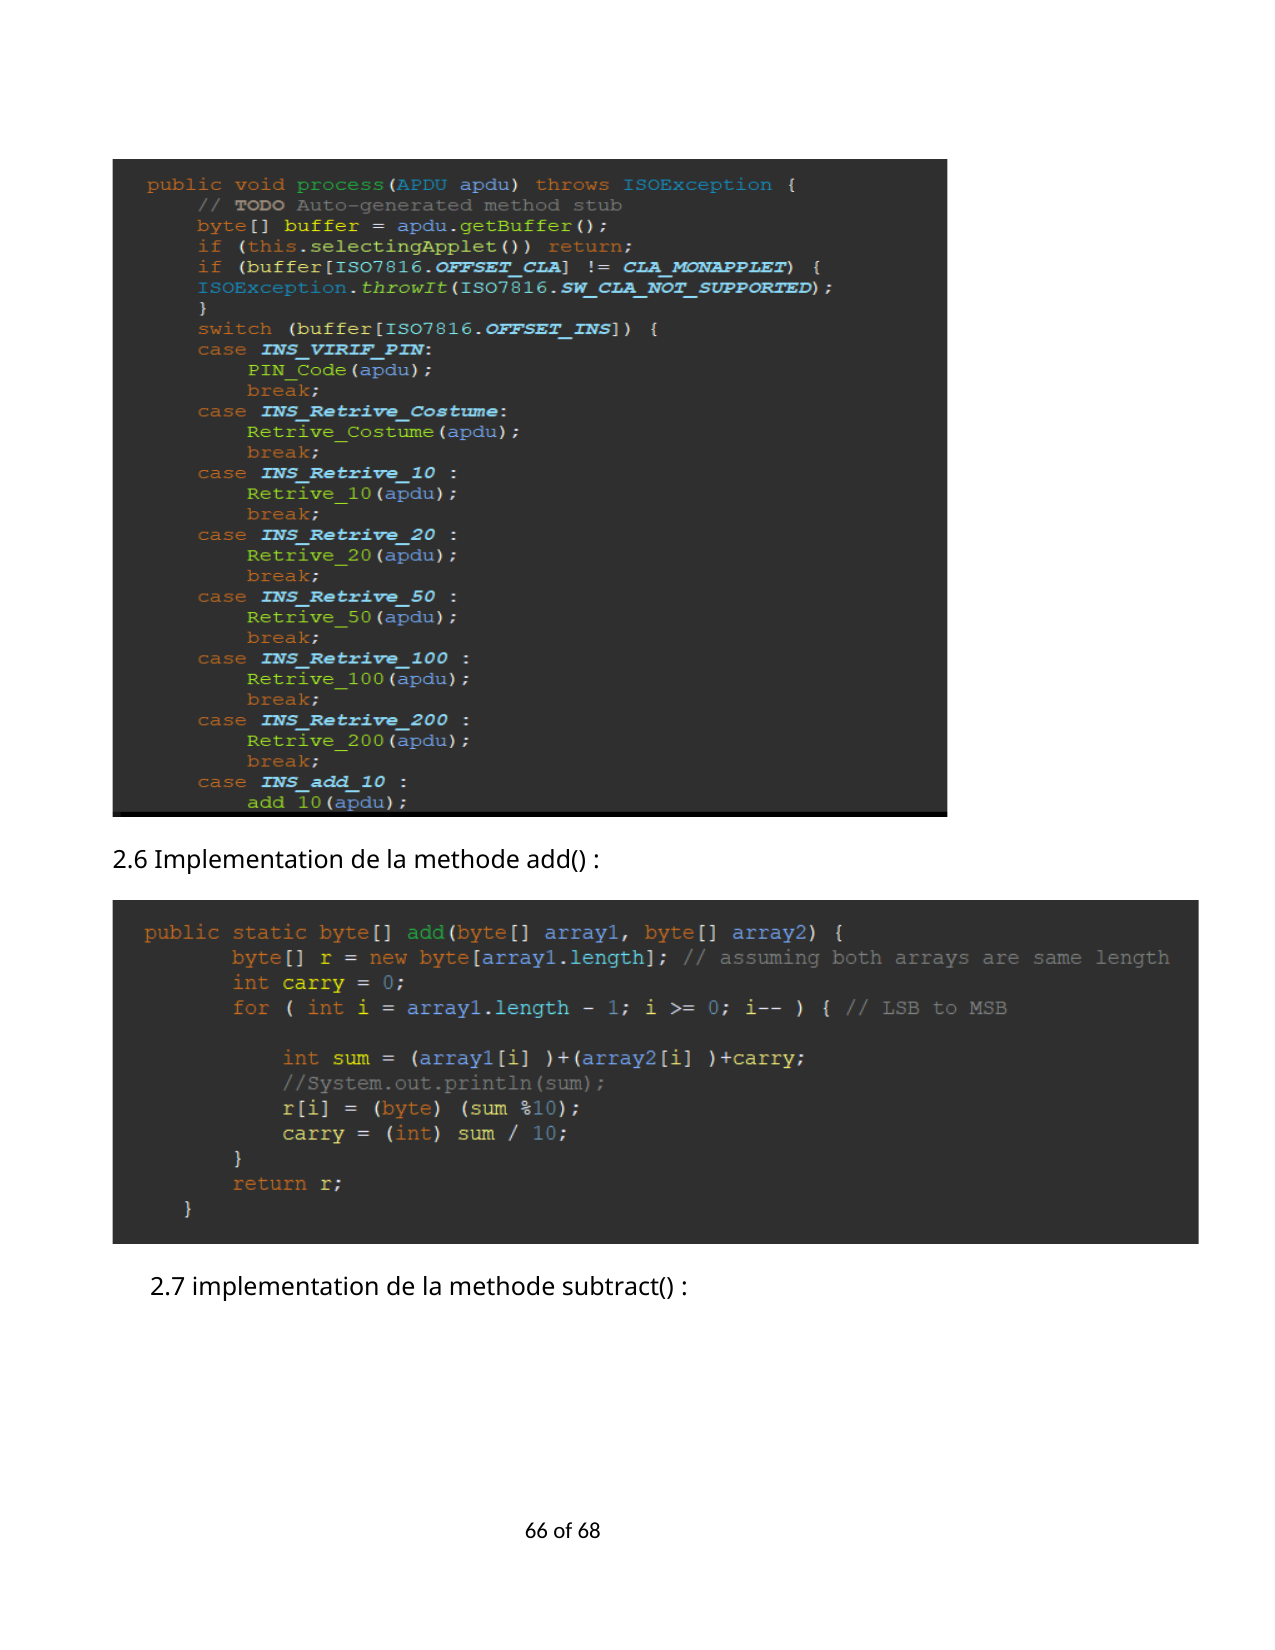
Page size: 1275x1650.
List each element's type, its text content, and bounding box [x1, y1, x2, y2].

list 2.7 implementation de la methode subtract() : [112, 1268, 1200, 1302]
picture [112, 159, 948, 817]
picture [112, 900, 1199, 1244]
list 2.6 Implementation de la methode add() : [112, 842, 1200, 876]
